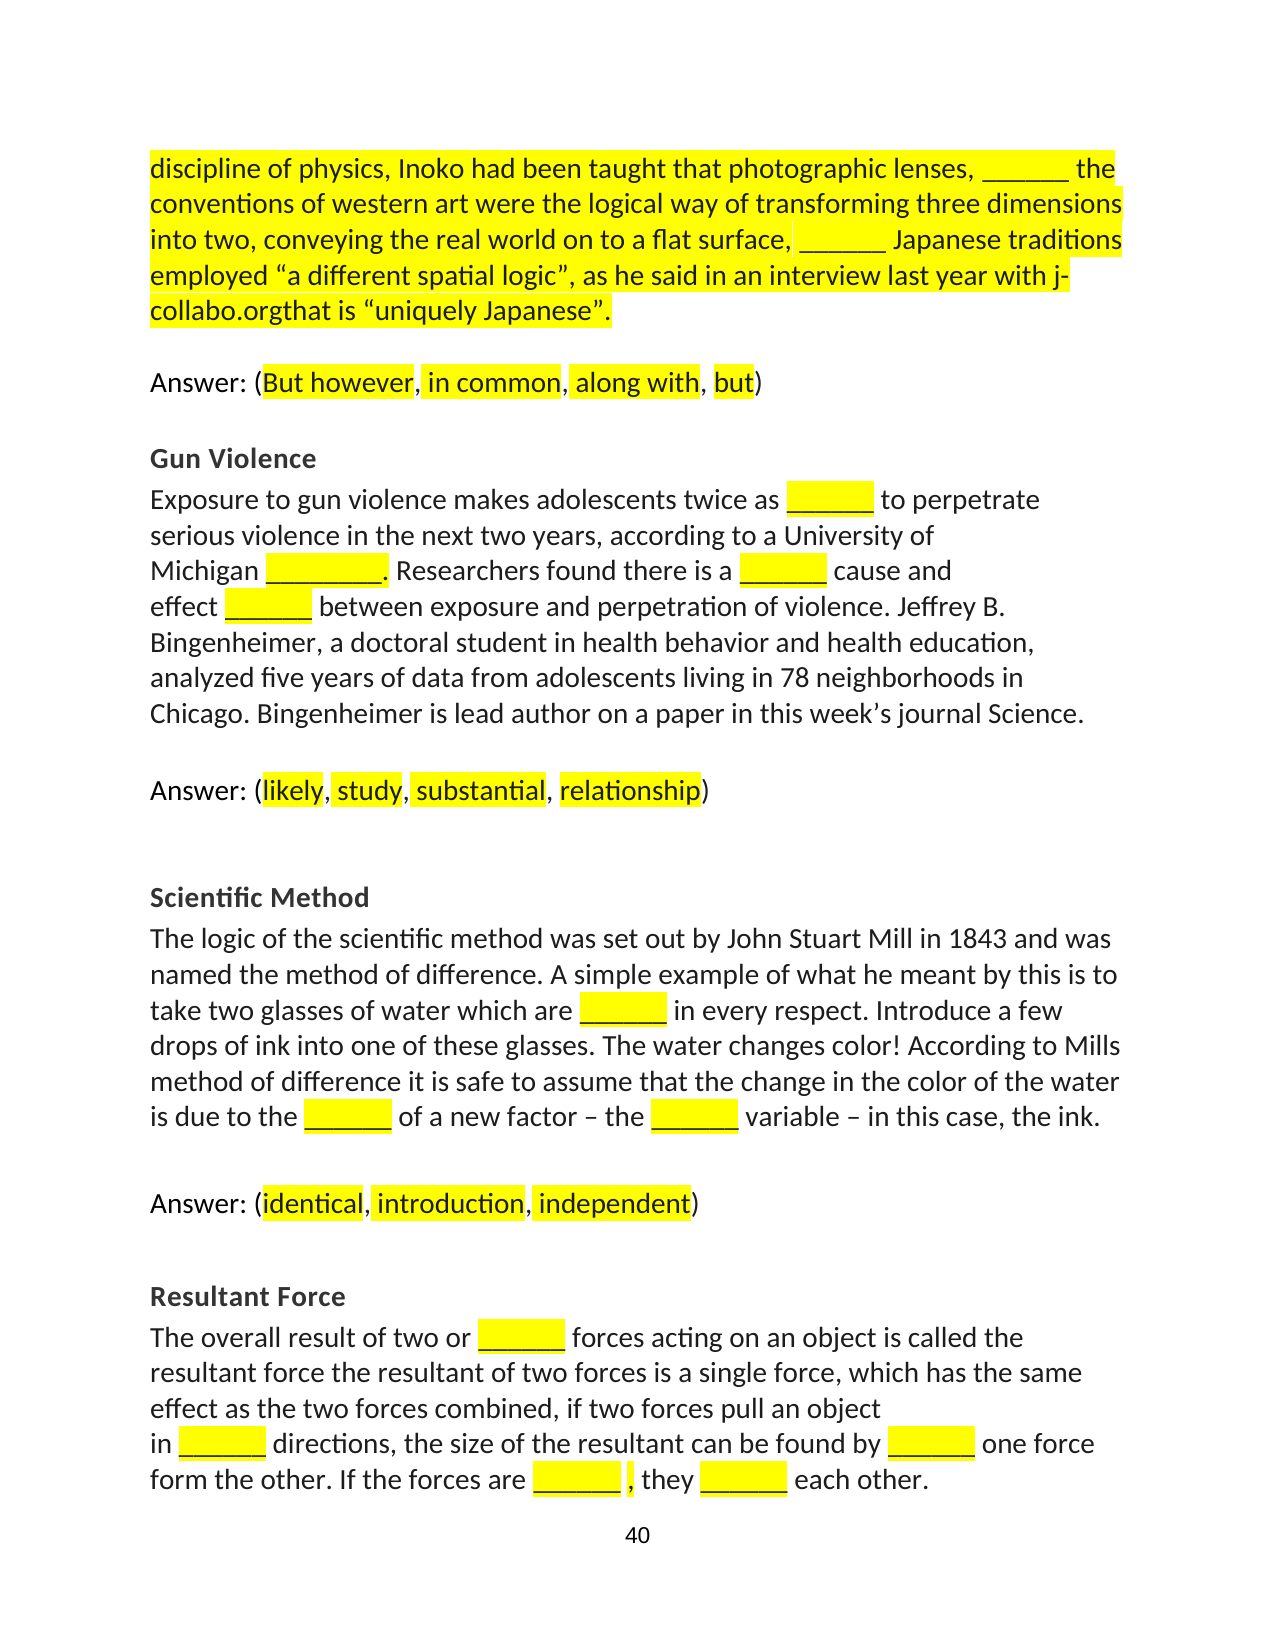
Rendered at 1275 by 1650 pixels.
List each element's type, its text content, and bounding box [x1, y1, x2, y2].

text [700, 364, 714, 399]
text Answer: (identical, introduction, independent) [150, 1185, 263, 1221]
subtitle Resultant Force [150, 1278, 1125, 1313]
subtitle Scientific Method [150, 879, 1125, 915]
subtitle Gun Violence [150, 440, 1125, 476]
text Exposure to gun violence makes adolescents twice as ______ to perpetrate serious violence in the next two years, according to a University of Michigan ________. Researchers found there is a ______ cause and effect ______ between exposure and perpetration of violence. Jeffrey B. Bingenheimer, a doctoral student in health behavior and health education, analyzed five years of data from adolescents living in 78 neighborhoods in Chicago. Bingenheimer is lead author on a paper in this week’s journal Science. [150, 481, 1125, 731]
text The overall result of two or ______ forces acting on an object is called the resultant force the resultant of two forces is a single force, which has the same effect as the two forces combined, if two forces pull an object in ______ directions, the size of the resultant can be found by ______ one force form the other. If the forces are ______ , they ______ each other. [150, 1319, 1125, 1497]
text Answer: (But however, in common, along with, but) [150, 364, 263, 399]
text Answer: (identical, introduction, independent) [691, 1185, 1125, 1221]
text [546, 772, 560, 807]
text Answer: (likely, study, substantial, relationship) [701, 772, 1125, 807]
text The logic of the scientific method was set out by John Stuart Mill in 1843 and was named the method of difference. A simple example of what he meant by this is to take two glasses of water which are ______ in every respect. Introduce a few drops of ink into one of these glasses. The water changes color! According to Mills method of difference it is safe to assume that the change in the color of the water is due to the ______ of a new factor – the ______ variable – in this case, the ink. [150, 920, 1125, 1134]
text Answer: (likely, study, substantial, relationship) [150, 772, 263, 807]
text Answer: (But however, in common, along with, but) [754, 364, 1125, 399]
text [150, 150, 1125, 328]
